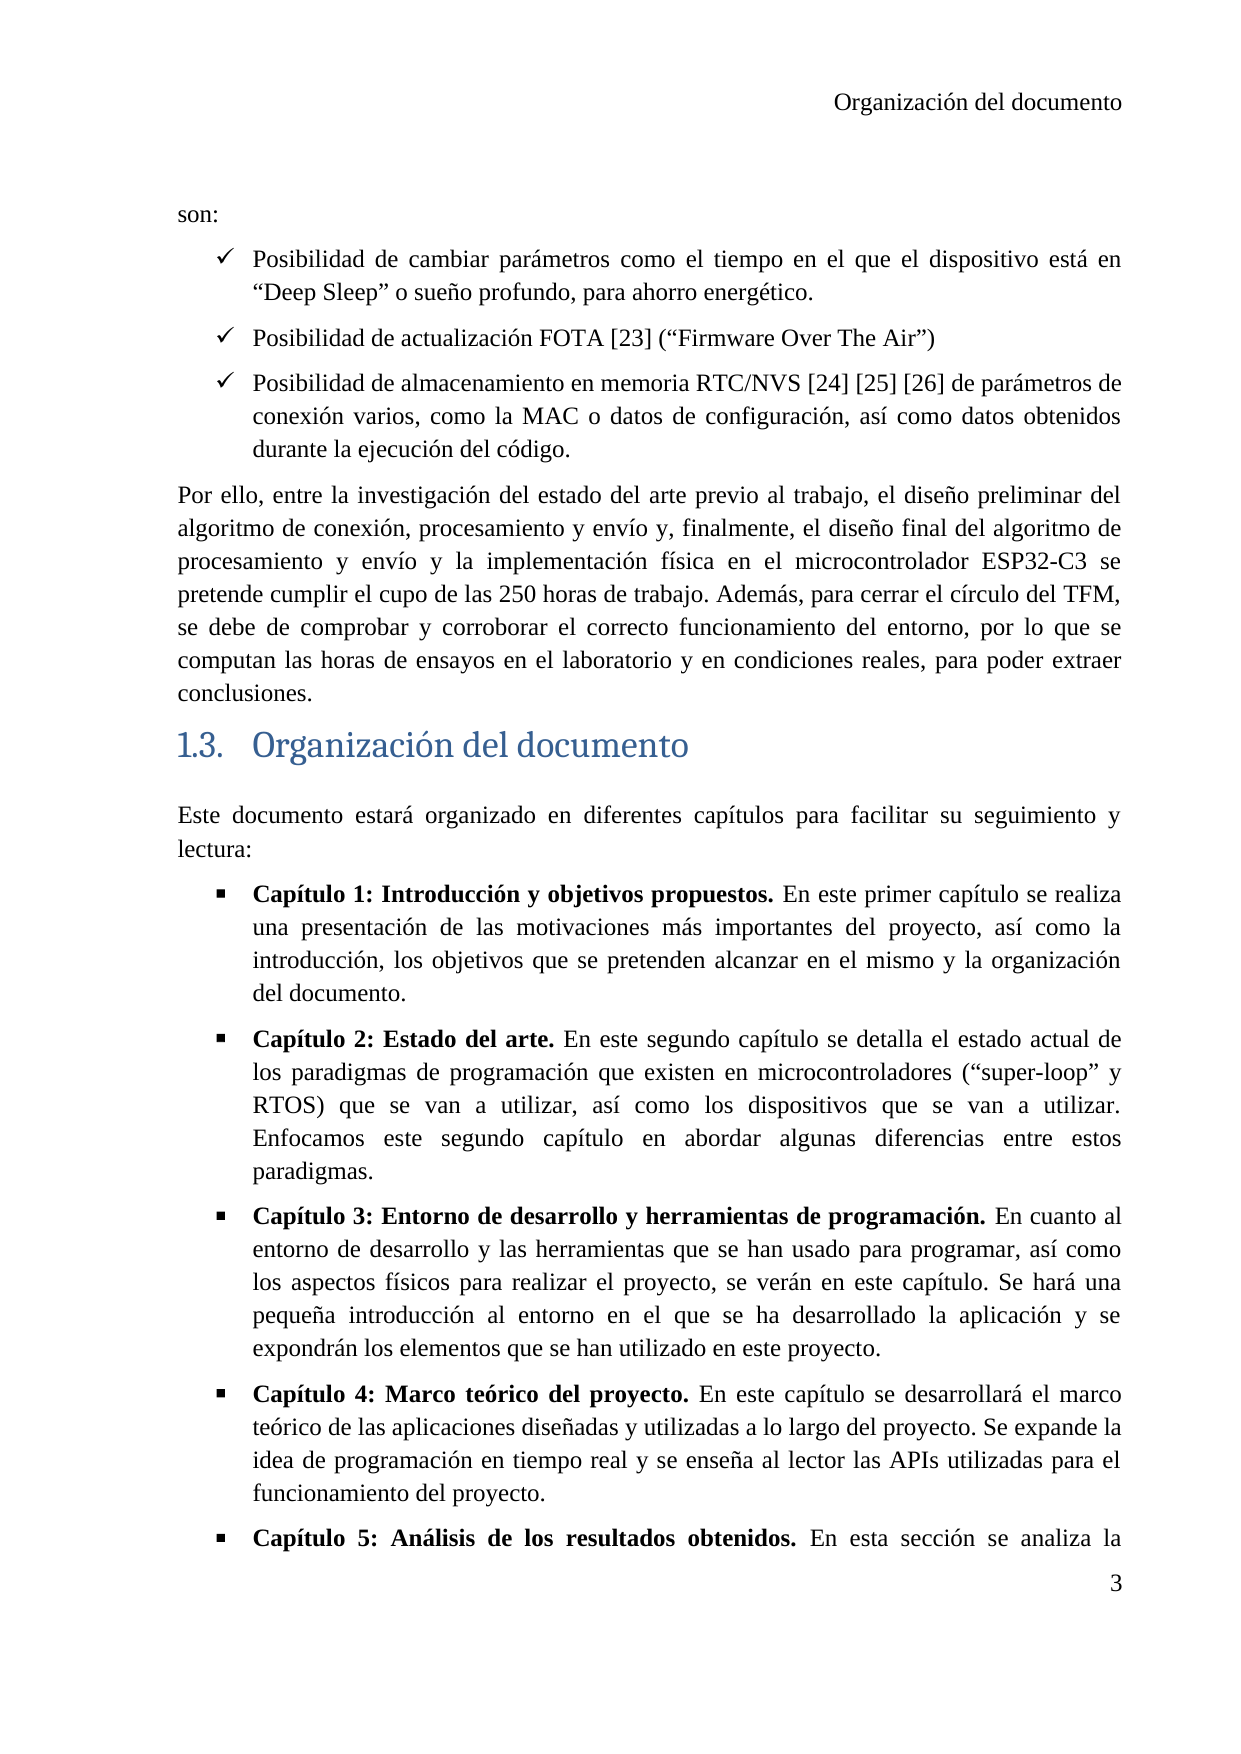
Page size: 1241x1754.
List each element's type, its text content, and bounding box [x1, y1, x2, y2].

text Este documento estará organizado en diferentes capítulos para facilitar su seguimiento y lectura: [177, 801, 1122, 862]
list Capítulo 2: Estado del arte. En este segundo capítulo se detalla el estado actual de los paradigmas de programación que existen en microcontroladores (“super-loop” y RTOS) que se van a utilizar, así como los dispositivos que se van a utilizar. Enfocamos este segundo capítulo en abordar algunas diferencias entre estos paradigmas. [215, 1024, 1122, 1184]
list Posibilidad de cambiar parámetros como el tiempo en el que el dispositivo está en “Deep Sleep” o sueño profundo, para ahorro energético. [215, 244, 1122, 306]
subtitle Organización del documento [177, 723, 1122, 767]
list Capítulo 1: Introducción y objetivos propuestos. En este primer capítulo se realiza una presentación de las motivaciones más importantes del proyecto, así como la introducción, los objetivos que se pretenden alcanzar en el mismo y la organización del documento. [215, 879, 1122, 1007]
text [177, 199, 1122, 227]
list Posibilidad de almacenamiento en memoria RTC/NVS [24] [25] [26] de parámetros de conexión varios, como la MAC o datos de configuración, así como datos obtenidos durante la ejecución del código. [215, 368, 1122, 463]
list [215, 1523, 1122, 1552]
list Capítulo 4: Marco teórico del proyecto. En este capítulo se desarrollará el marco teórico de las aplicaciones diseñadas y utilizadas a lo largo del proyecto. Se expande la idea de programación en tiempo real y se enseña al lector las APIs utilizadas para el funcionamiento del proyecto. [215, 1379, 1122, 1507]
text Por ello, entre la investigación del estado del arte previo al trabajo, el diseño preliminar del algoritmo de conexión, procesamiento y envío y, finalmente, el diseño final del algoritmo de procesamiento y envío y la implementación física en el microcontrolador ESP32-C3 se pretende cumplir el cupo de las 250 horas de trabajo. Además, para cerrar el círculo del TFM, se debe de comprobar y corroborar el correcto funcionamiento del entorno, por lo que se computan las horas de ensayos en el laboratorio y en condiciones reales, para poder extraer conclusiones. [177, 480, 1122, 707]
list Capítulo 3: Entorno de desarrollo y herramientas de programación. En cuanto al entorno de desarrollo y las herramientas que se han usado para programar, así como los aspectos físicos para realizar el proyecto, se verán en este capítulo. Se hará una pequeña introducción al entorno en el que se ha desarrollado la aplicación y se expondrán los elementos que se han utilizado en este proyecto. [215, 1201, 1122, 1362]
list Posibilidad de actualización FOTA [23] (“Firmware Over The Air”) [215, 323, 1122, 351]
